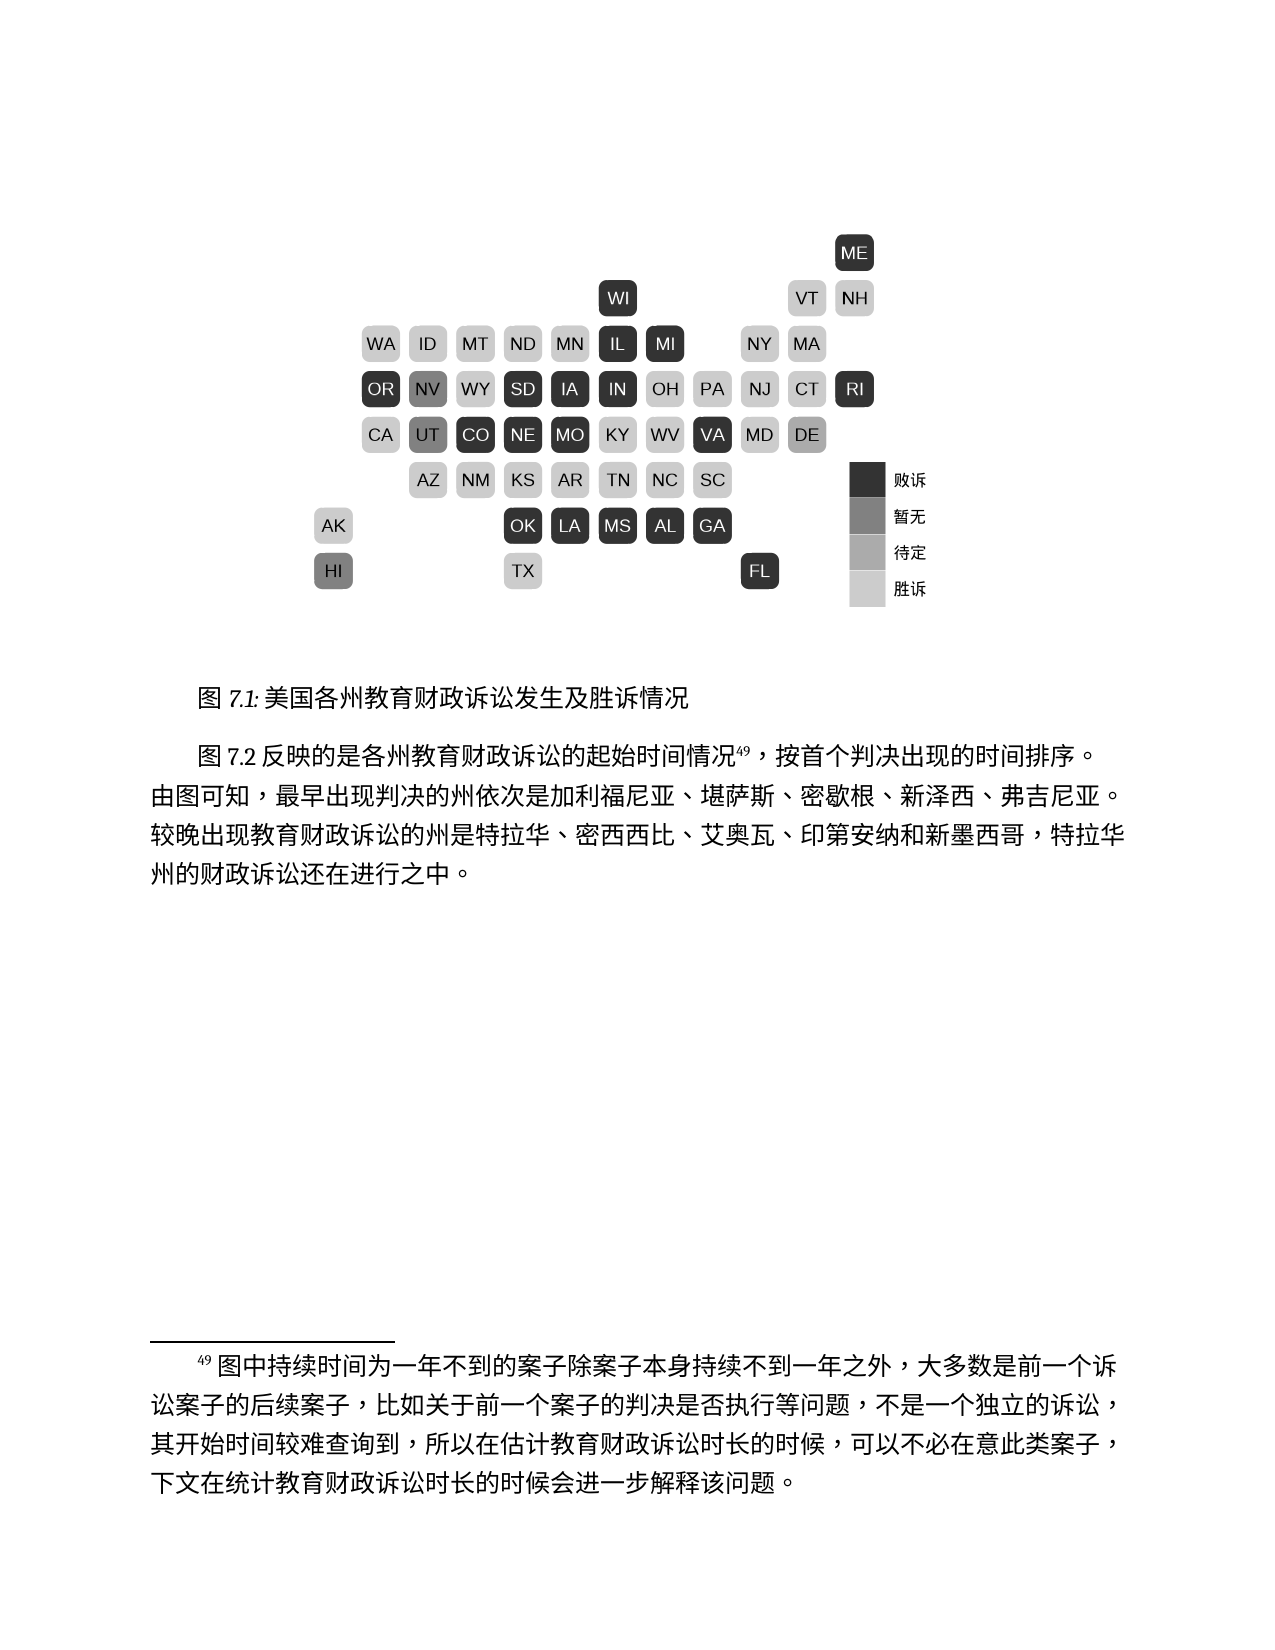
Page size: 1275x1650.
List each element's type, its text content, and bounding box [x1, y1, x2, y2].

text 图 7.1: 美国各州教育财政诉讼发生及胜诉情况 [150, 681, 1125, 715]
picture [216, 150, 969, 677]
text 图7.2反映的是各州教育财政诉讼的起始时间情况，按首个判决出现的时间排序。由图可知，最早出现判决的州依次是加利福尼亚、堪萨斯、密歇根、新泽西、弗吉尼亚。较晚出现教育财政诉讼的州是特拉华、密西西比、艾奥瓦、印第安纳和新墨西哥，特拉华州的财政诉讼还在进行之中。 [150, 739, 1125, 891]
